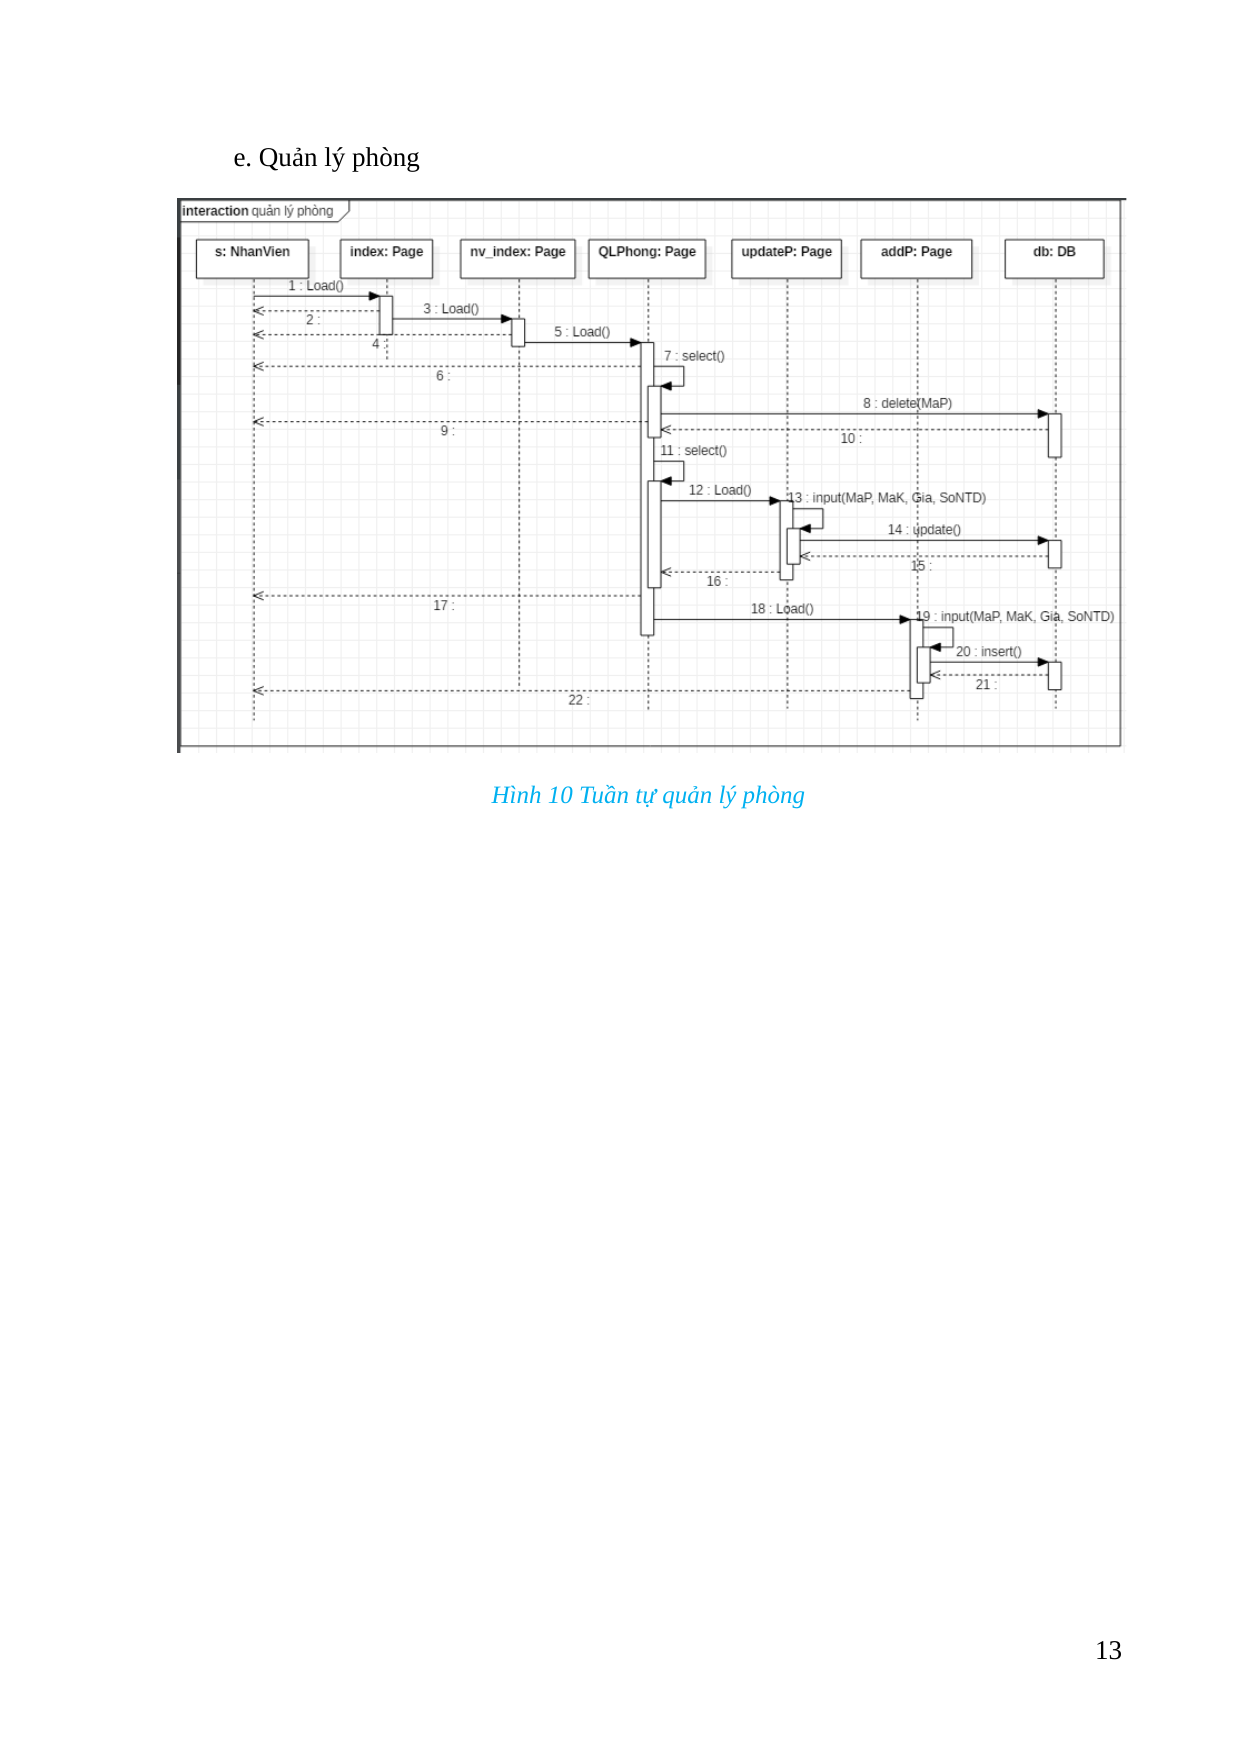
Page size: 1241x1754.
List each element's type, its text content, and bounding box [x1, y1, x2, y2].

text e. Quản lý phòng [177, 138, 1122, 176]
picture [177, 198, 1127, 753]
text Hình 10 Tuần tự quản lý phòng [177, 776, 1122, 813]
